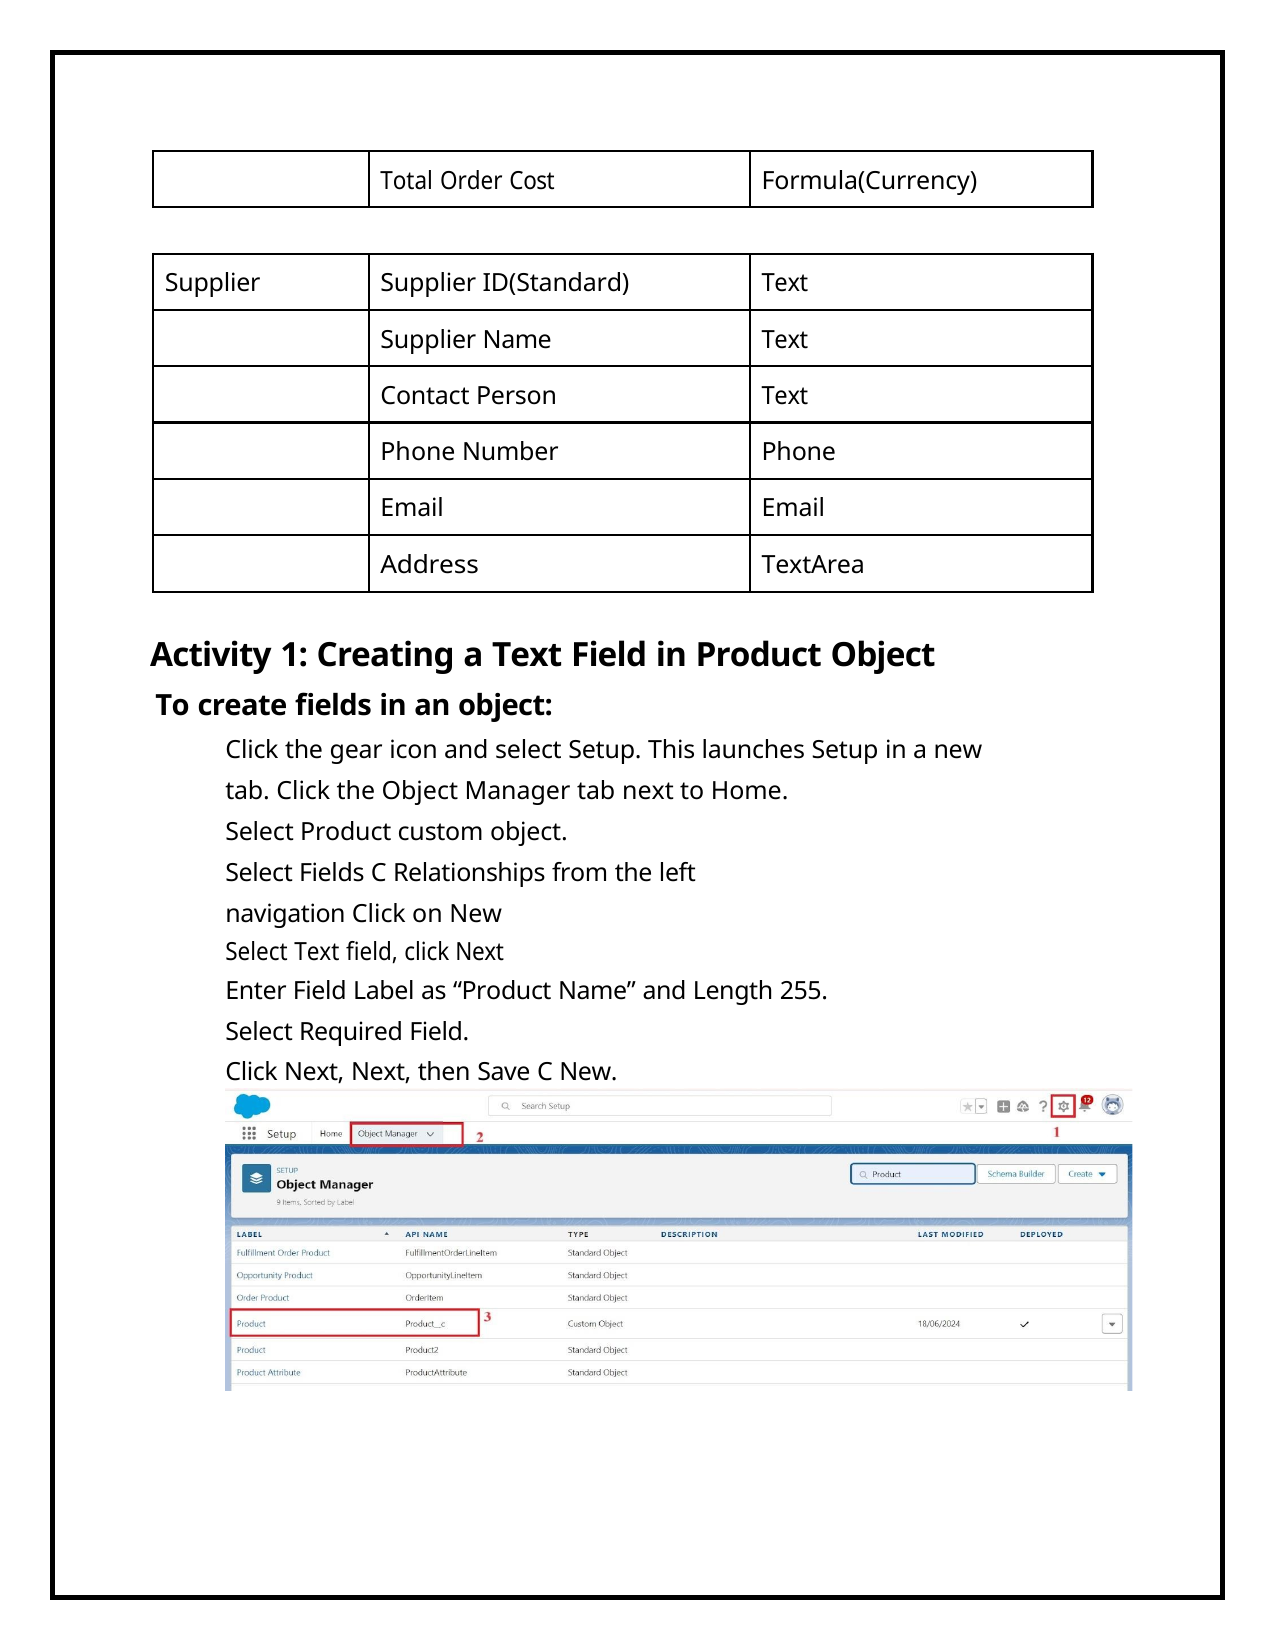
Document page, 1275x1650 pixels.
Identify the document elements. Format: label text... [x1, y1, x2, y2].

table_cell Email [370, 480, 749, 534]
table_header Text [751, 255, 1091, 309]
table_cell TextArea [751, 536, 1091, 591]
text Enter Field Label as “Product Name” and Length 255. [225, 973, 1200, 1007]
table_cell Contact Person [370, 367, 749, 421]
table_cell [154, 536, 368, 591]
table_cell Formula(Currency) [751, 152, 1091, 206]
table_cell Email [751, 480, 1091, 534]
table_cell Text [751, 367, 1091, 421]
table_cell Phone Number [370, 424, 749, 478]
table_header Supplier ID(Standard) [370, 255, 749, 309]
table_cell Phone [751, 424, 1091, 478]
text Select Fields C Relationships from the left navigation Click on New [225, 854, 816, 930]
text Select Text field, click Next [225, 938, 1200, 966]
table_cell Address [370, 536, 749, 591]
table_header Supplier [154, 255, 368, 309]
table_cell [154, 152, 368, 206]
table_cell Total Order Cost [370, 152, 749, 206]
table_cell [154, 311, 368, 365]
table_cell Text [751, 311, 1091, 365]
table_cell [154, 367, 368, 421]
text Select Product custom object. [225, 814, 1200, 848]
picture [225, 1088, 1133, 1391]
table_cell Supplier Name [370, 311, 749, 365]
text Click the gear icon and select Setup. This launches Setup in a new tab. Click the Object Manager tab next to Home. [225, 731, 993, 807]
text Click Next, Next, then Save C New. [225, 1054, 1200, 1088]
text Select Required Field. [225, 1013, 1200, 1047]
table_cell [154, 480, 368, 534]
table_cell [154, 424, 368, 478]
subtitle To create fields in an object: [155, 685, 1200, 724]
subtitle Activity 1: Creating a Text Field in Product Object [150, 630, 1200, 676]
